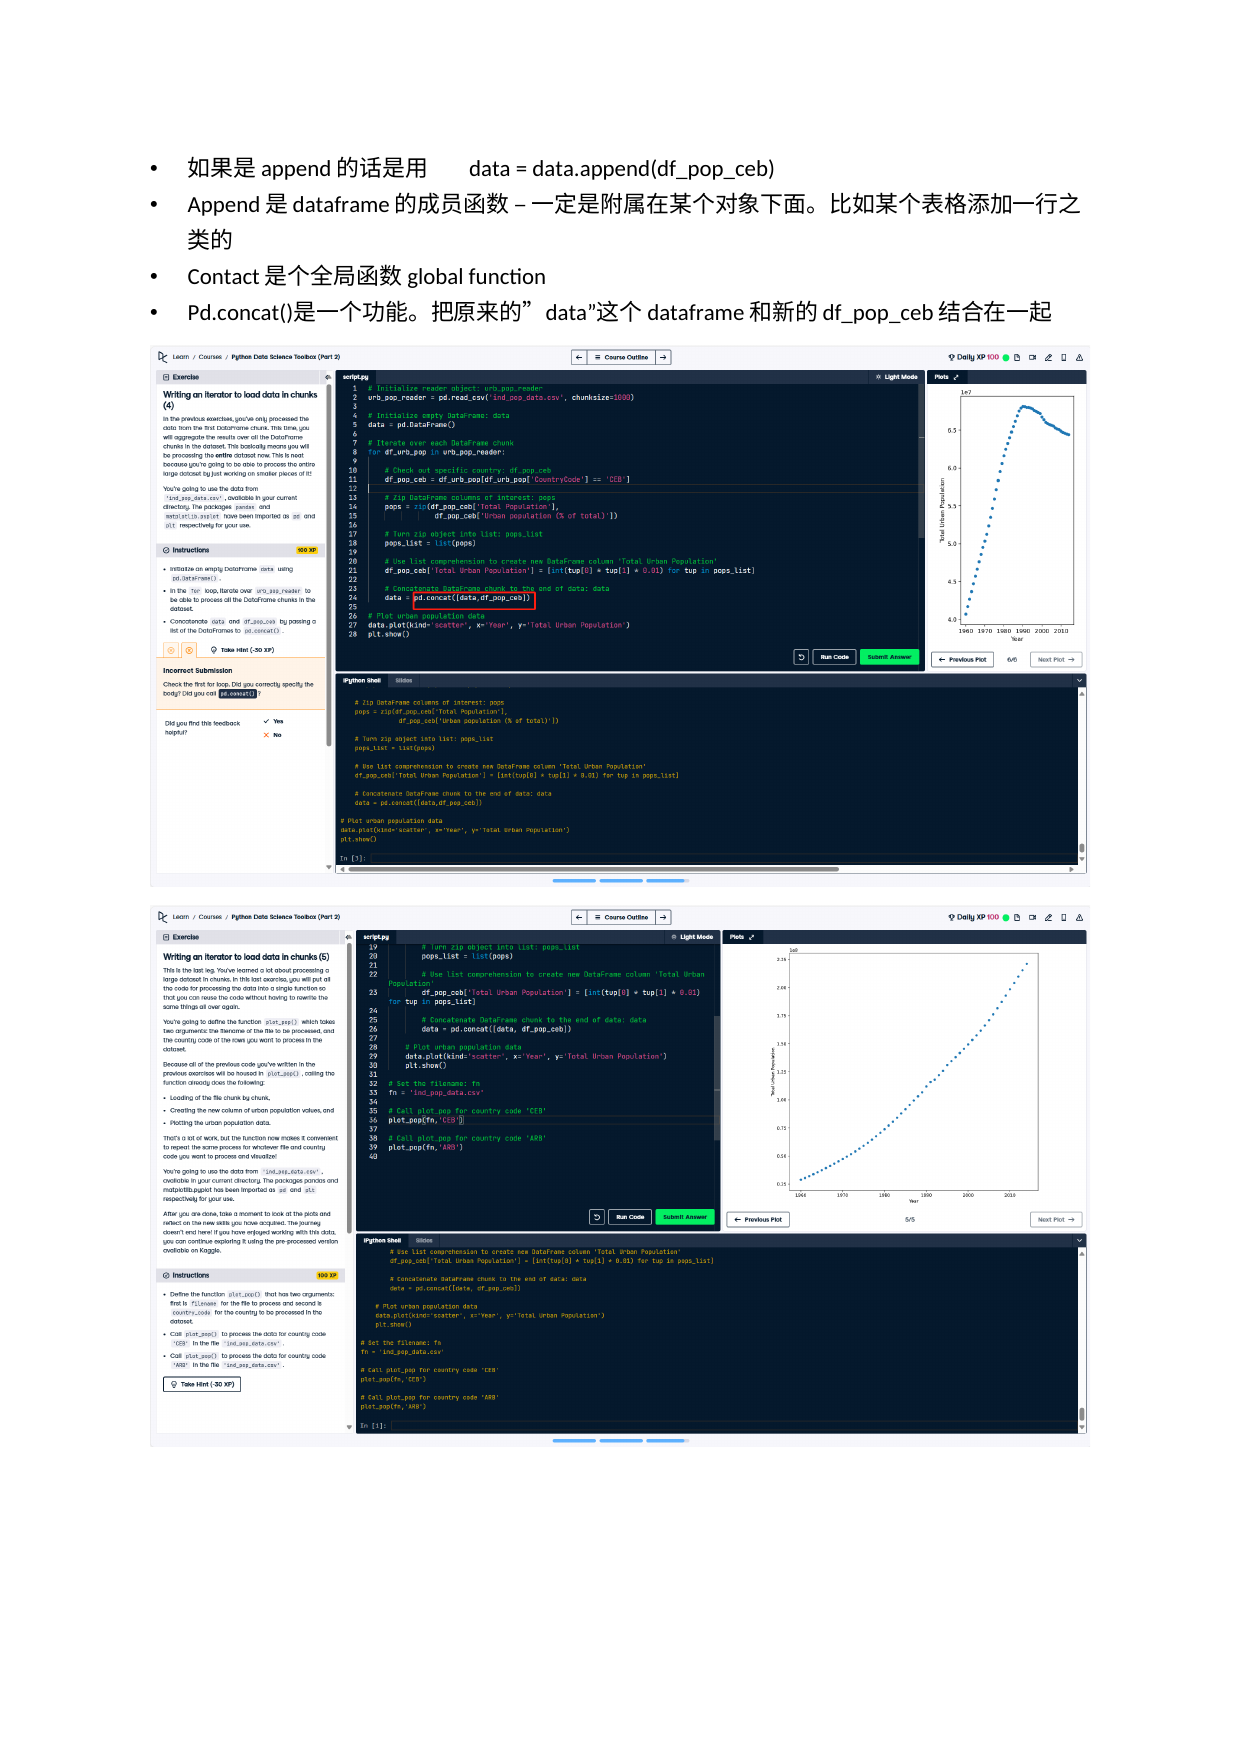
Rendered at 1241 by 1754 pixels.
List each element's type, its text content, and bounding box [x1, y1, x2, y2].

list Append是dataframe的成员函数 – 一定是附属在某个对象下面。比如某个表格添加一行之类的 [150, 186, 1090, 255]
picture [150, 345, 1091, 887]
picture [150, 905, 1091, 1447]
list Pd.concat()是一个功能。把原来的”data”这个dataframe和新的df_pop_ceb结合在一起 [150, 293, 1090, 327]
list Contact是个全局函数 global function [150, 257, 1090, 291]
list 如果是append的话是用 data = data.append(df_pop_ceb) [150, 150, 1090, 183]
